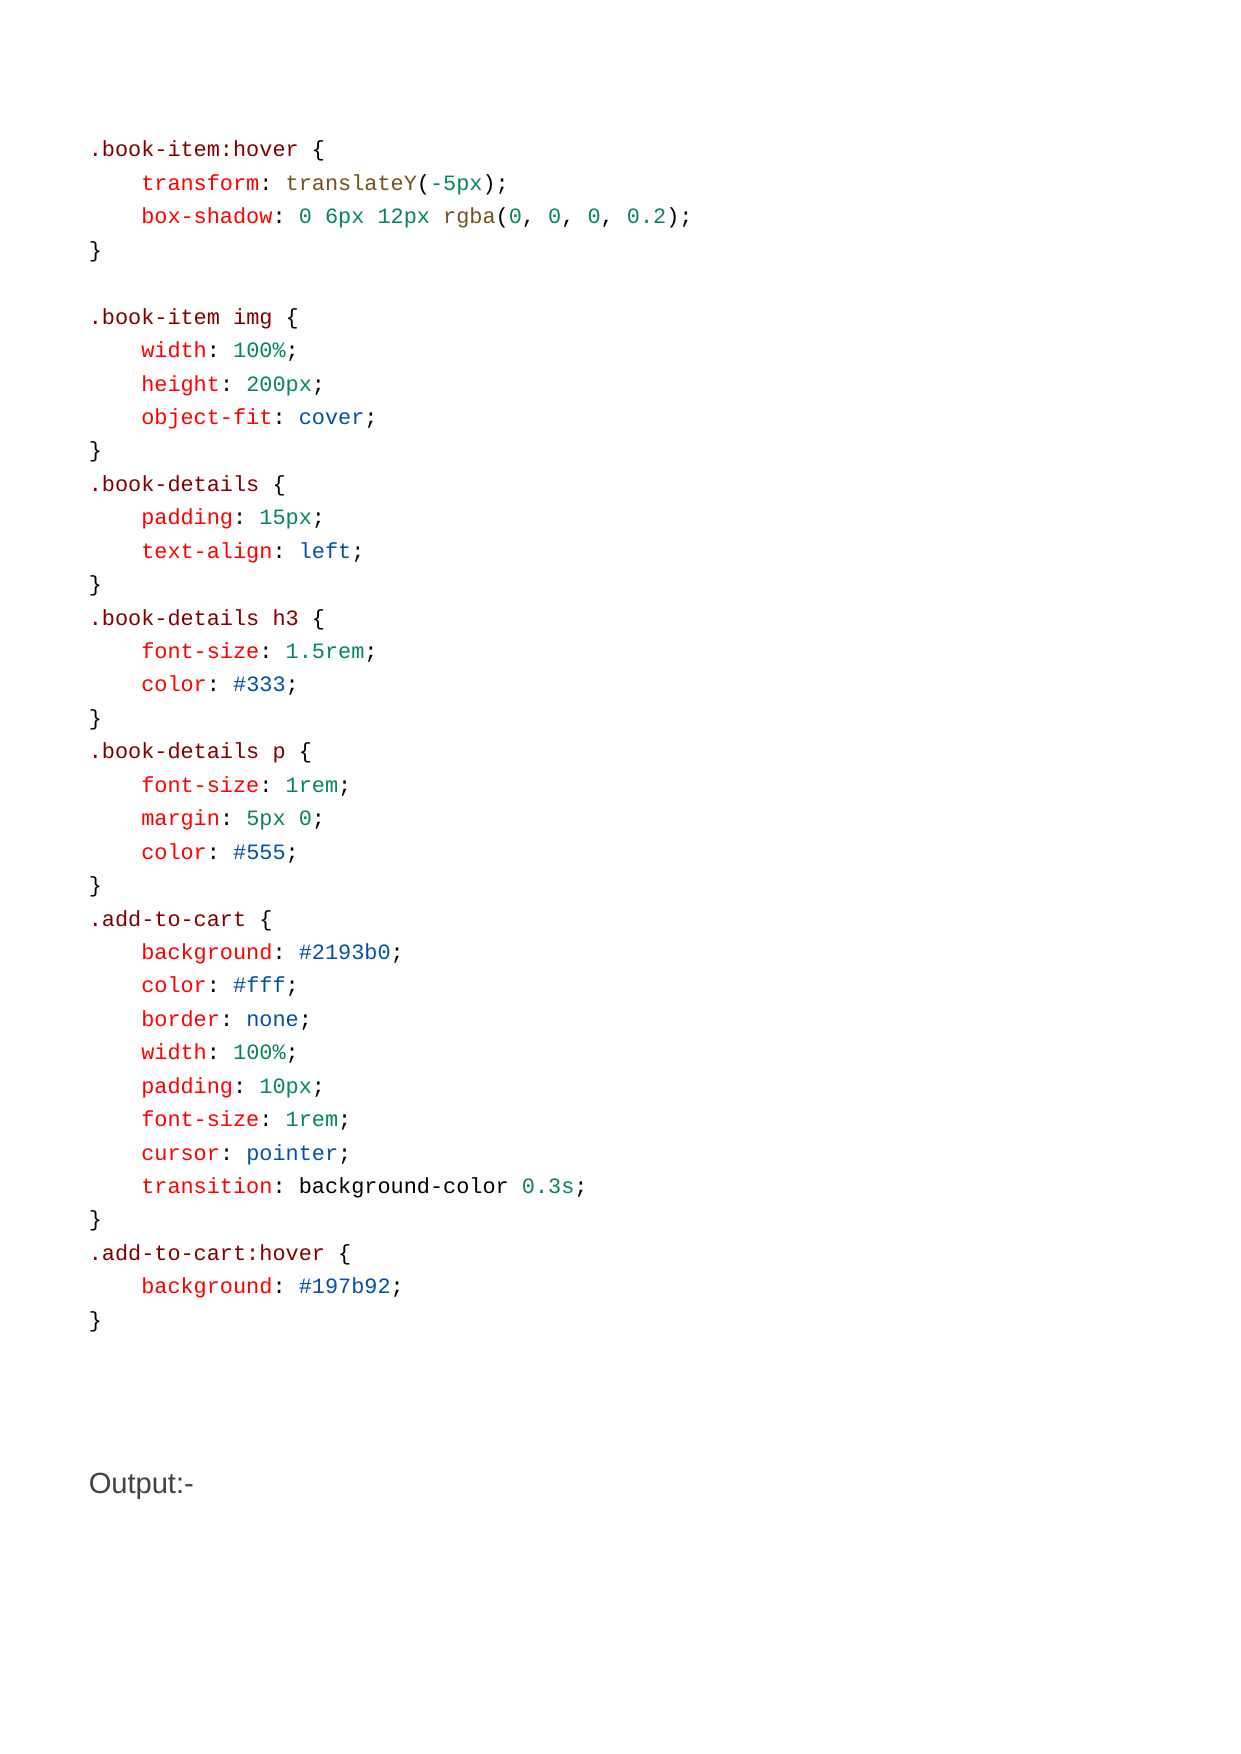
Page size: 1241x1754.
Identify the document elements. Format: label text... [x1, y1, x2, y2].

text color: #fff; [88, 974, 1166, 999]
text color: #333; [88, 674, 1166, 698]
text width: 100%; [88, 1041, 1166, 1066]
text object-fit: cover; [88, 406, 1166, 431]
text } [88, 239, 1166, 264]
text .book-item:hover { [88, 139, 1166, 163]
text background: #197b92; [88, 1276, 1166, 1300]
text cursor: pointer; [88, 1142, 1166, 1167]
text .book-details { [88, 473, 1166, 498]
text margin: 5px 0; [88, 807, 1166, 832]
text transform: translateY(-5px); [88, 172, 1166, 197]
text } [88, 1309, 1166, 1334]
text height: 200px; [88, 373, 1166, 397]
text } [88, 707, 1166, 732]
text } [88, 573, 1166, 598]
text } [88, 1209, 1166, 1233]
text background: #2193b0; [88, 941, 1166, 966]
text border: none; [88, 1008, 1166, 1033]
text width: 100%; [88, 339, 1166, 364]
text font-size: 1rem; [88, 1108, 1166, 1133]
subtitle Output:- [88, 1466, 1166, 1500]
text font-size: 1.5rem; [88, 640, 1166, 665]
text } [88, 439, 1166, 464]
text .book-item img { [88, 306, 1166, 331]
text } [88, 874, 1166, 899]
text .book-details h3 { [88, 607, 1166, 632]
text padding: 15px; [88, 506, 1166, 531]
text transition: background-color 0.3s; [88, 1175, 1166, 1200]
text text-align: left; [88, 540, 1166, 565]
text font-size: 1rem; [88, 774, 1166, 799]
text padding: 10px; [88, 1075, 1166, 1100]
text .book-details p { [88, 741, 1166, 765]
text box-shadow: 0 6px 12px rgba(0, 0, 0, 0.2); [88, 206, 1166, 230]
text .add-to-cart { [88, 908, 1166, 932]
text color: #555; [88, 841, 1166, 866]
text .add-to-cart:hover { [88, 1242, 1166, 1267]
